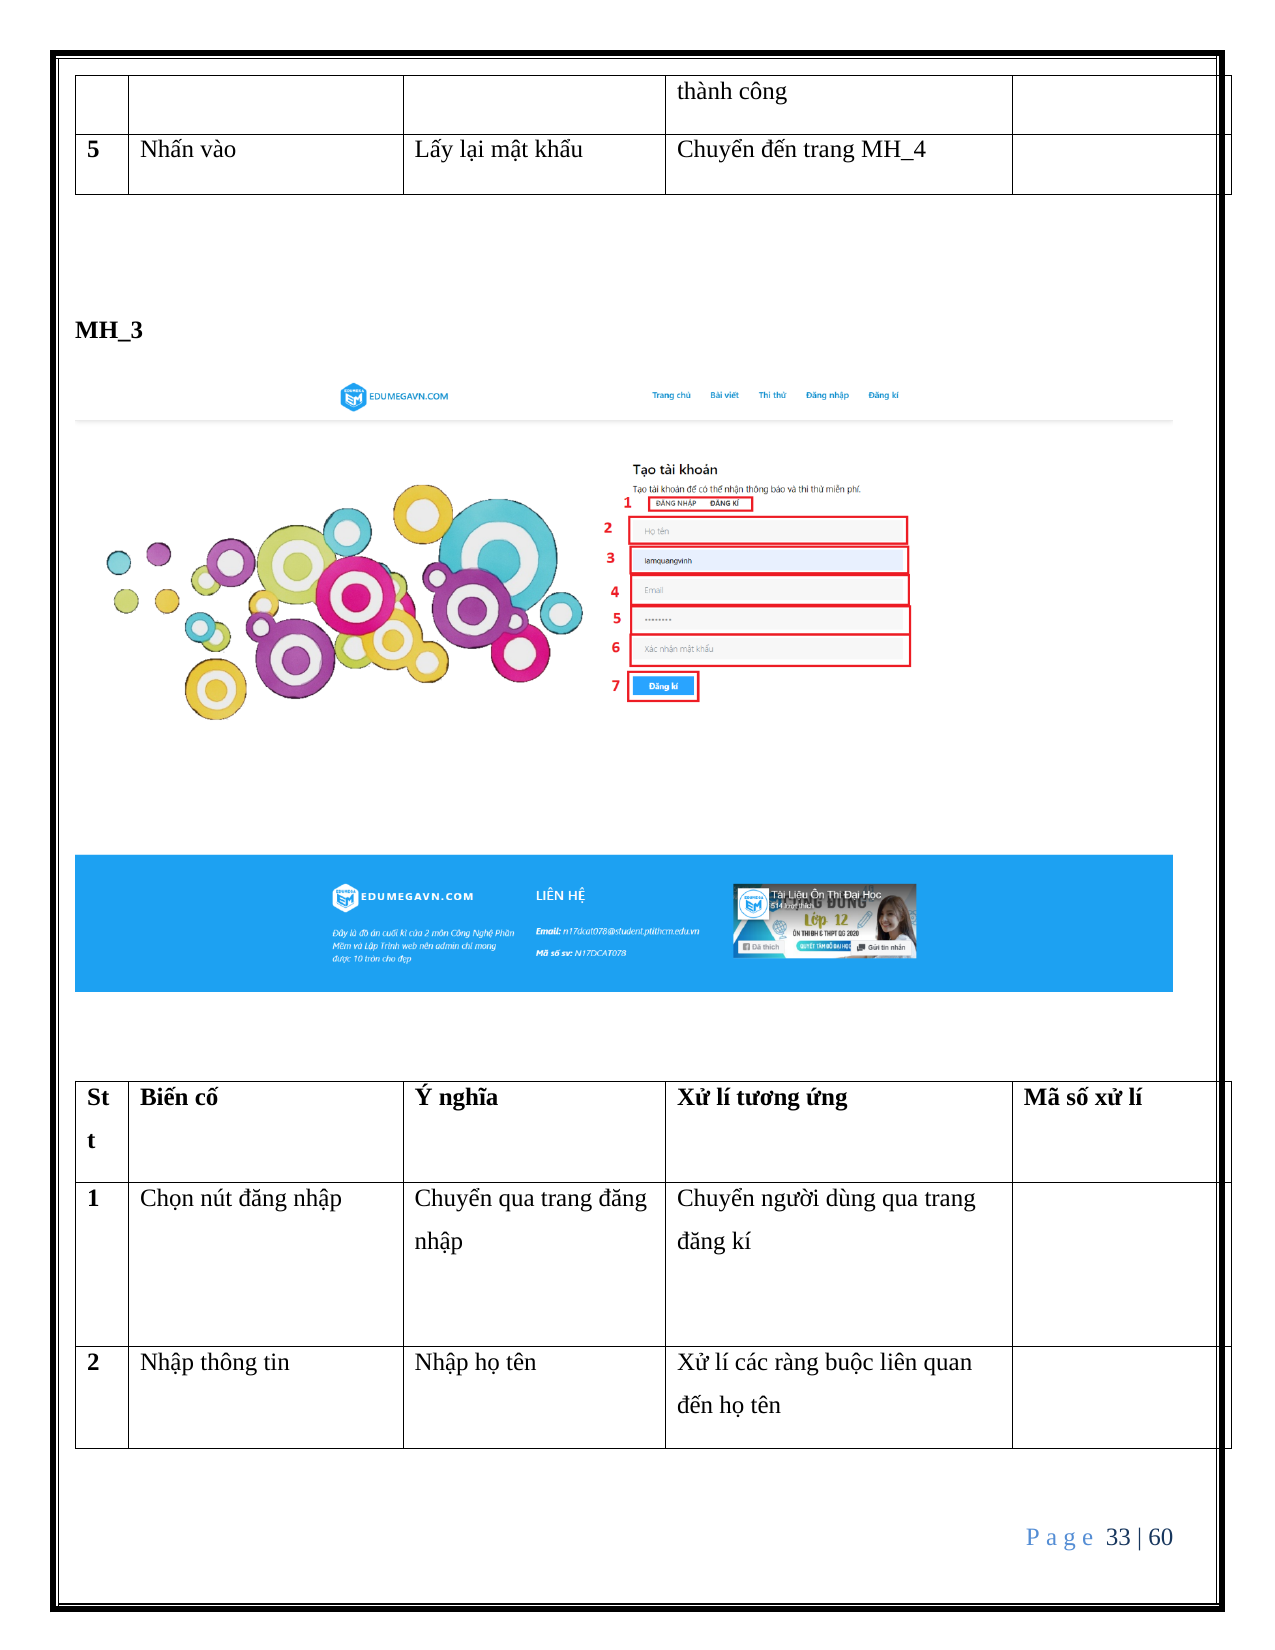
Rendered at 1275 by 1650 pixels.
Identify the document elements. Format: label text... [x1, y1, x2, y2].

table_cell Nhập thông tin [129, 1347, 403, 1447]
table_header Xử lí tương ứng [666, 1082, 1012, 1182]
table_header Stt [76, 1082, 128, 1182]
table_cell [1225, 135, 1231, 194]
table_cell Chọn nút đăng nhập [129, 1183, 403, 1346]
table_header Biến cố [129, 1082, 403, 1182]
text MH_3 [75, 315, 1200, 343]
table_cell [1225, 76, 1231, 133]
table_cell 2 [76, 1347, 128, 1447]
table_cell Chuyển qua trang đăng nhập [404, 1183, 665, 1346]
table_cell [1013, 1347, 1216, 1447]
table_cell Chuyển người dùng qua trang đăng kí [666, 1183, 1012, 1346]
table_cell Lấy lại mật khẩu [404, 135, 665, 194]
table_cell [1013, 76, 1216, 133]
picture [75, 374, 1173, 992]
table_cell Nhấn vào [129, 135, 403, 194]
table_cell 4 [76, 76, 128, 133]
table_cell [129, 76, 403, 133]
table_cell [666, 76, 1012, 133]
table_cell [1225, 1183, 1231, 1346]
table_cell 1 [76, 1183, 128, 1346]
table_cell [1013, 135, 1216, 194]
table_cell Xử lí các ràng buộc liên quan đến họ tên [666, 1347, 1012, 1447]
table_header Ý nghĩa [404, 1082, 665, 1182]
table_cell [1225, 1347, 1231, 1447]
table_cell Chuyển đến trang MH_4 [666, 135, 1012, 194]
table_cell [404, 76, 665, 133]
table_header Mã số xử lí [1013, 1082, 1216, 1182]
table_cell Nhập họ tên [404, 1347, 665, 1447]
table_cell 5 [76, 135, 128, 194]
table_cell [1013, 1183, 1216, 1346]
